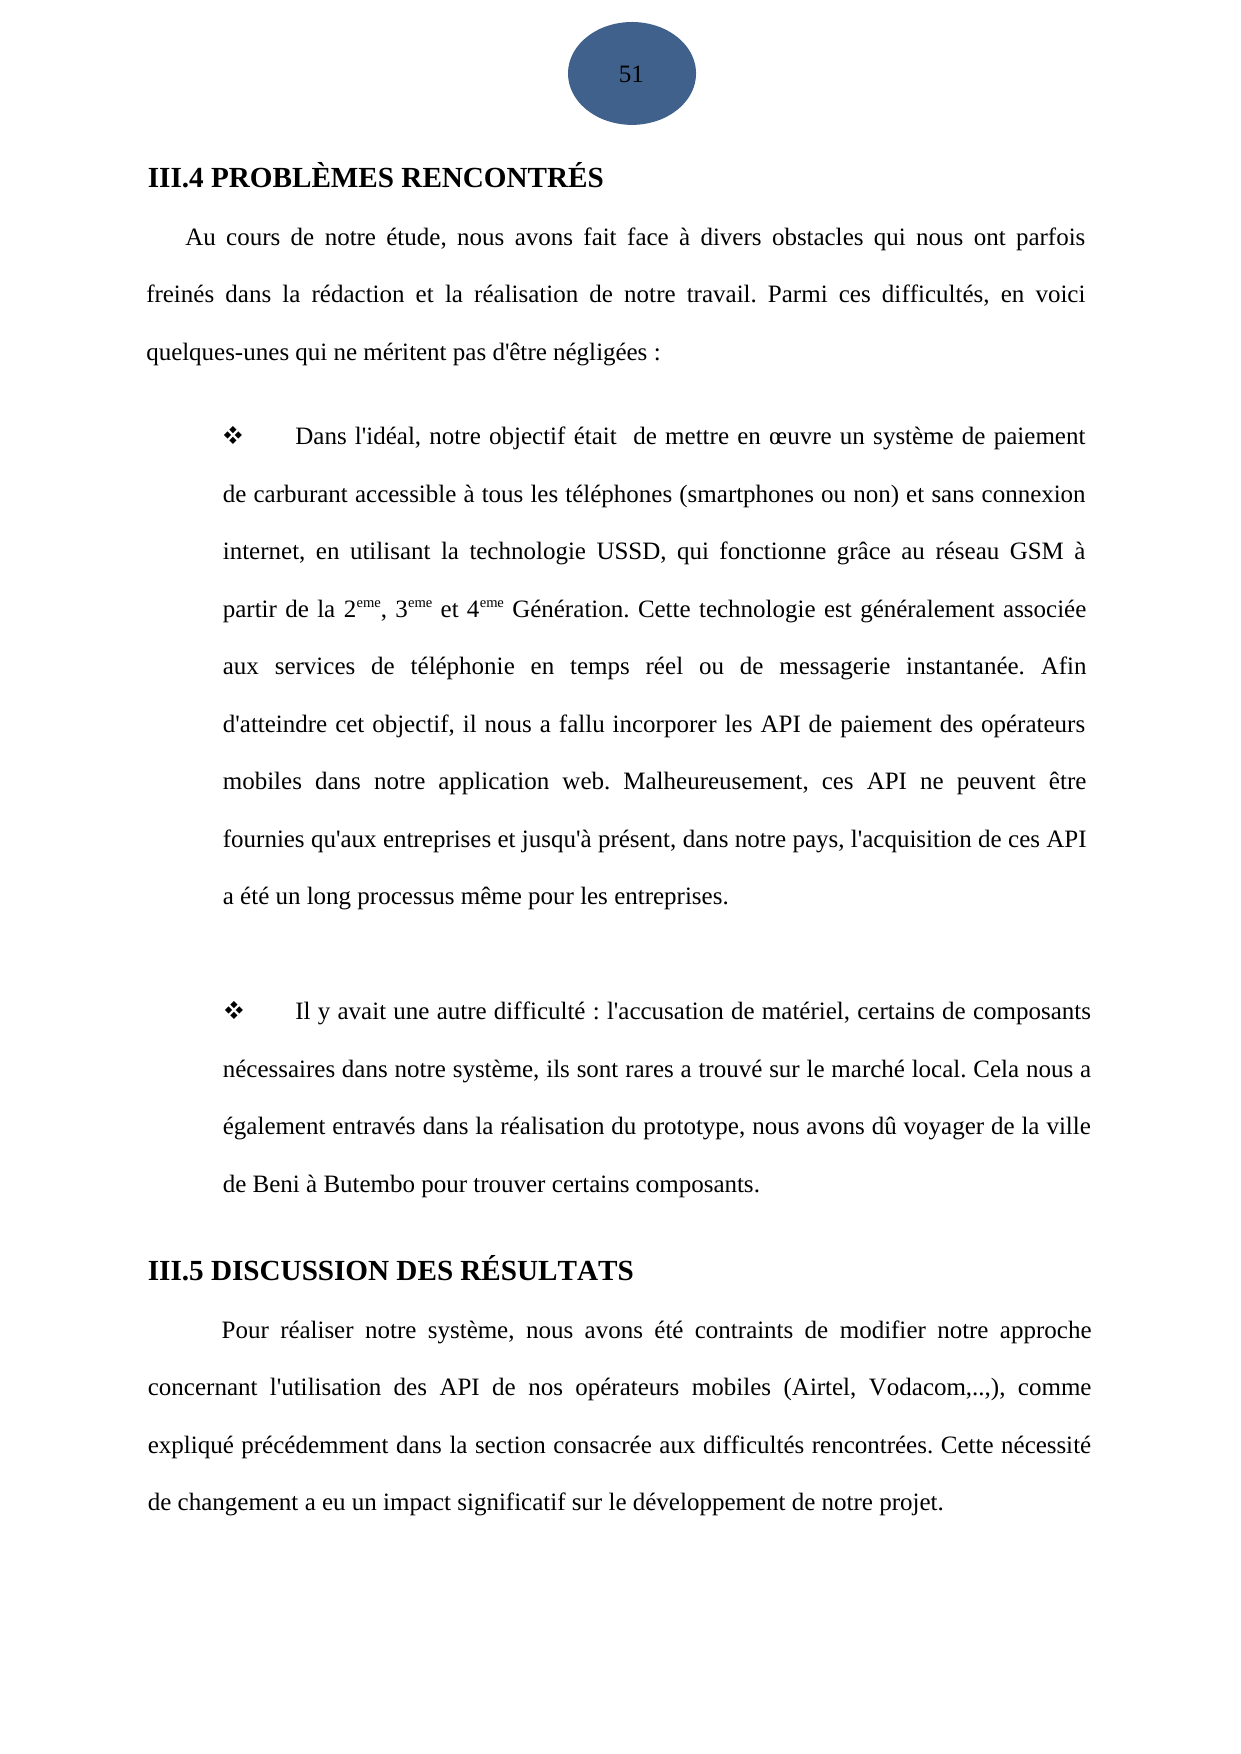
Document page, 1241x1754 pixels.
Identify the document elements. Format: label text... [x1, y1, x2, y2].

text Au cours de notre étude, nous avons fait face à divers obstacles qui nous ont parfois freinés dans la rédaction et la réalisation de notre travail. Parmi ces difficultés, en voici quelques-unes qui ne méritent pas d'être négligées : [146, 222, 1087, 366]
list Il y avait une autre difficulté : l'accusation de matériel, certains de composants nécessaires dans notre système, ils sont rares a trouvé sur le marché local. Cela nous a également entravés dans la réalisation du prototype, nous avons dû voyager de la ville de Beni à Butembo pour trouver certains composants. [223, 996, 1093, 1197]
subtitle III.4 PROBLÈMES RENCONTRÉS [148, 160, 1094, 194]
list Dans l'idéal, notre objectif était de mettre en œuvre un système de paiement de carburant accessible à tous les téléphones (smartphones ou non) et sans connexion internet, en utilisant la technologie USSD, qui fonctionne grâce au réseau GSM à partir de la 2eme, 3eme et 4eme Génération. Cette technologie est généralement associée aux services de téléphonie en temps réel ou de messagerie instantanée. Afin d'atteindre cet objectif, il nous a fallu incorporer les API de paiement des opérateurs mobiles dans notre application web. Malheureusement, ces API ne peuvent être fournies qu'aux entreprises et jusqu'à présent, dans notre pays, l'acquisition de ces API a été un long processus même pour les entreprises. [222, 421, 1087, 910]
text Pour réaliser notre système, nous avons été contraints de modifier notre approche concernant l'utilisation des API de nos opérateurs mobiles (Airtel, Vodacom,..,), comme expliqué précédemment dans la section consacrée aux difficultés rencontrées. Cette nécessité de changement a eu un impact significatif sur le développement de notre projet. [148, 1315, 1093, 1516]
subtitle III.5 DISCUSSION DES RÉSULTATS [148, 1253, 1094, 1286]
